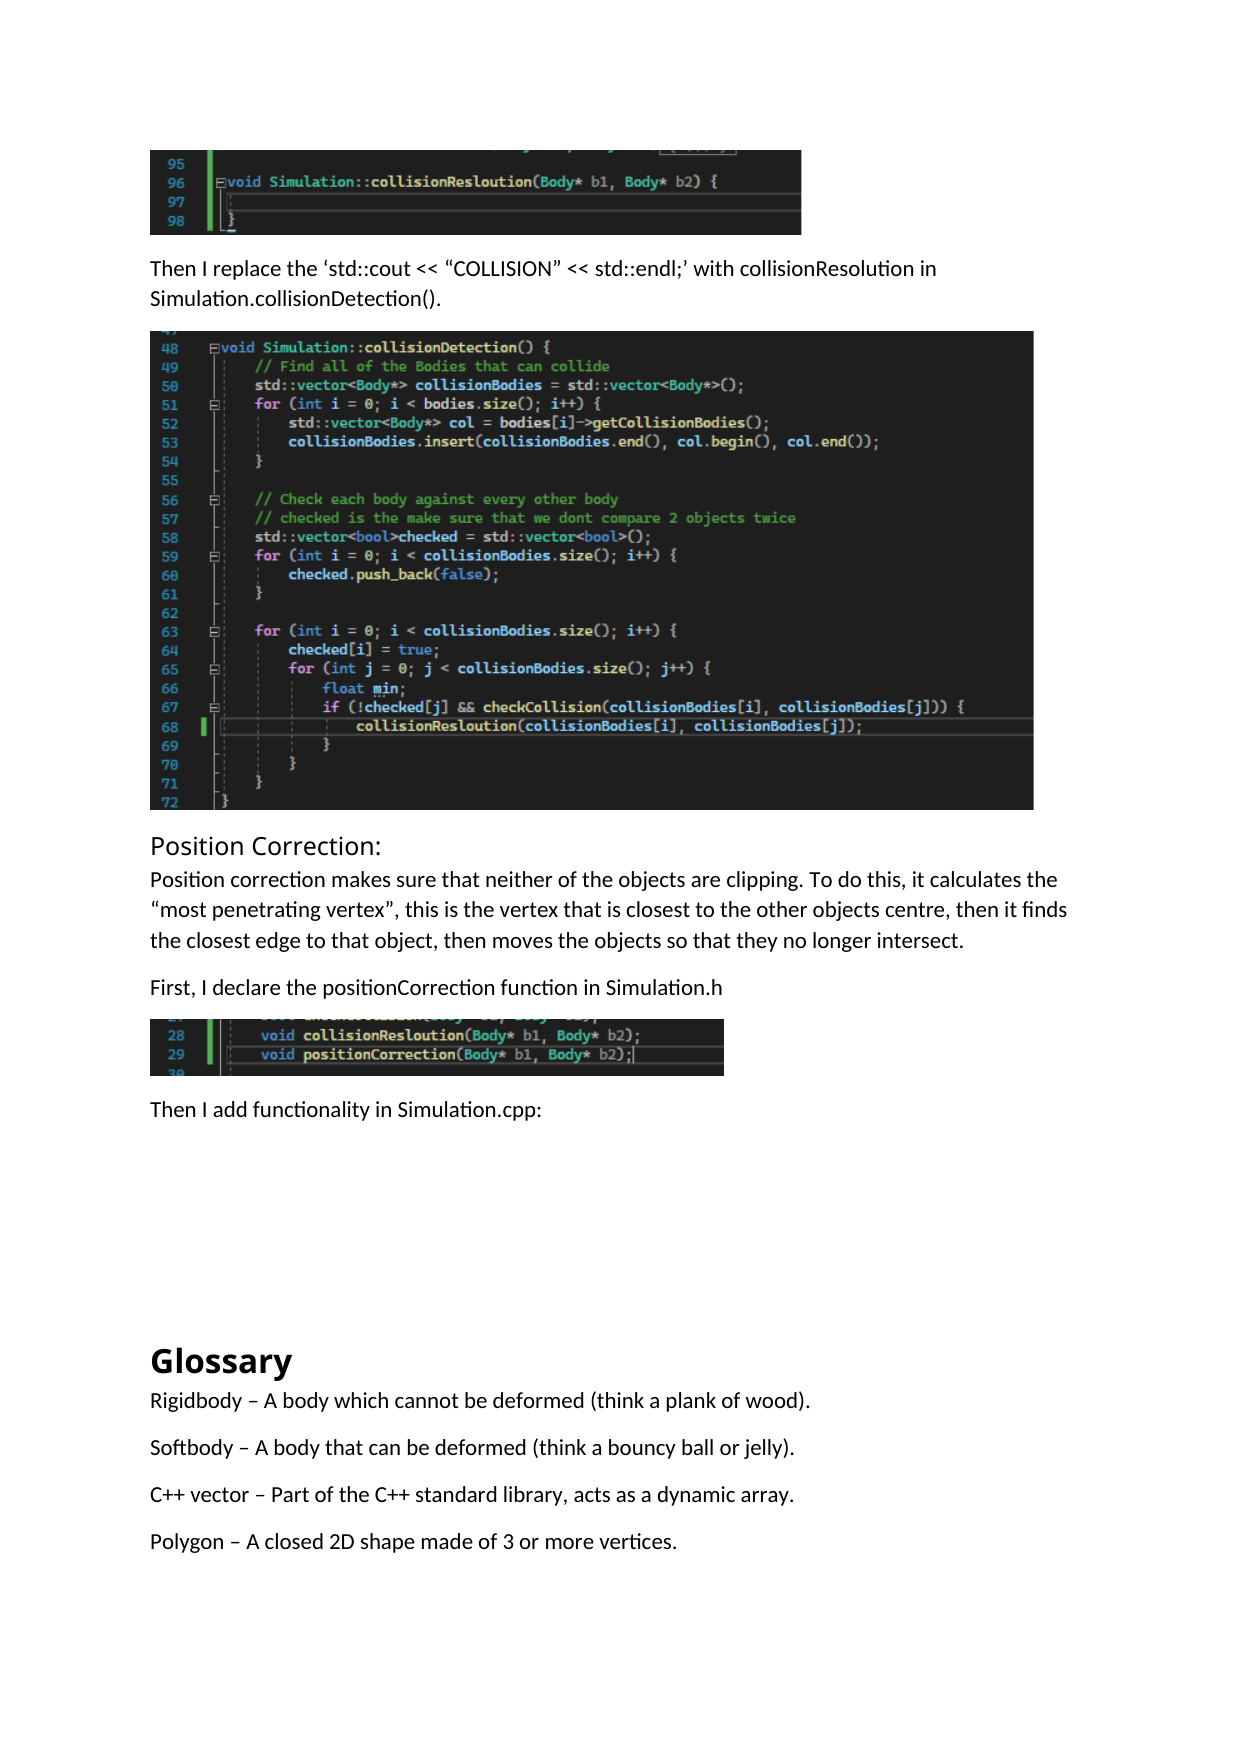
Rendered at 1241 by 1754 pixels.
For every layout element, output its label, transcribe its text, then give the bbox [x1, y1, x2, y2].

picture [150, 1019, 724, 1076]
subtitle Glossary [150, 1337, 1090, 1383]
picture [150, 150, 802, 235]
text Then I add functionality in Simulation.cpp: [150, 1095, 1090, 1123]
text C++ vector – Part of the C++ standard library, acts as a dynamic array. [150, 1480, 1090, 1508]
subtitle Position Correction: [150, 829, 1090, 863]
text Rigidbody – A body which cannot be deformed (think a plank of wood). [150, 1386, 1090, 1414]
text Position correction makes sure that neither of the objects are clipping. To do this, it calculates the “most penetrating vertex”, this is the vertex that is closest to the other objects centre, then it finds the closest edge to that object, then moves the objects so that they no longer intersect. [150, 865, 1090, 954]
text Polygon – A closed 2D shape made of 3 or more vertices. [150, 1527, 1090, 1555]
picture [150, 331, 1034, 810]
text Softbody – A body that can be deformed (think a bouncy ball or jelly). [150, 1433, 1090, 1461]
text Then I replace the ‘std::cout << “COLLISION” << std::endl;’ with collisionResolution in Simulation.collisionDetection(). [150, 254, 1090, 312]
text First, I declare the positionCorrection function in Simulation.h [150, 973, 1090, 1001]
